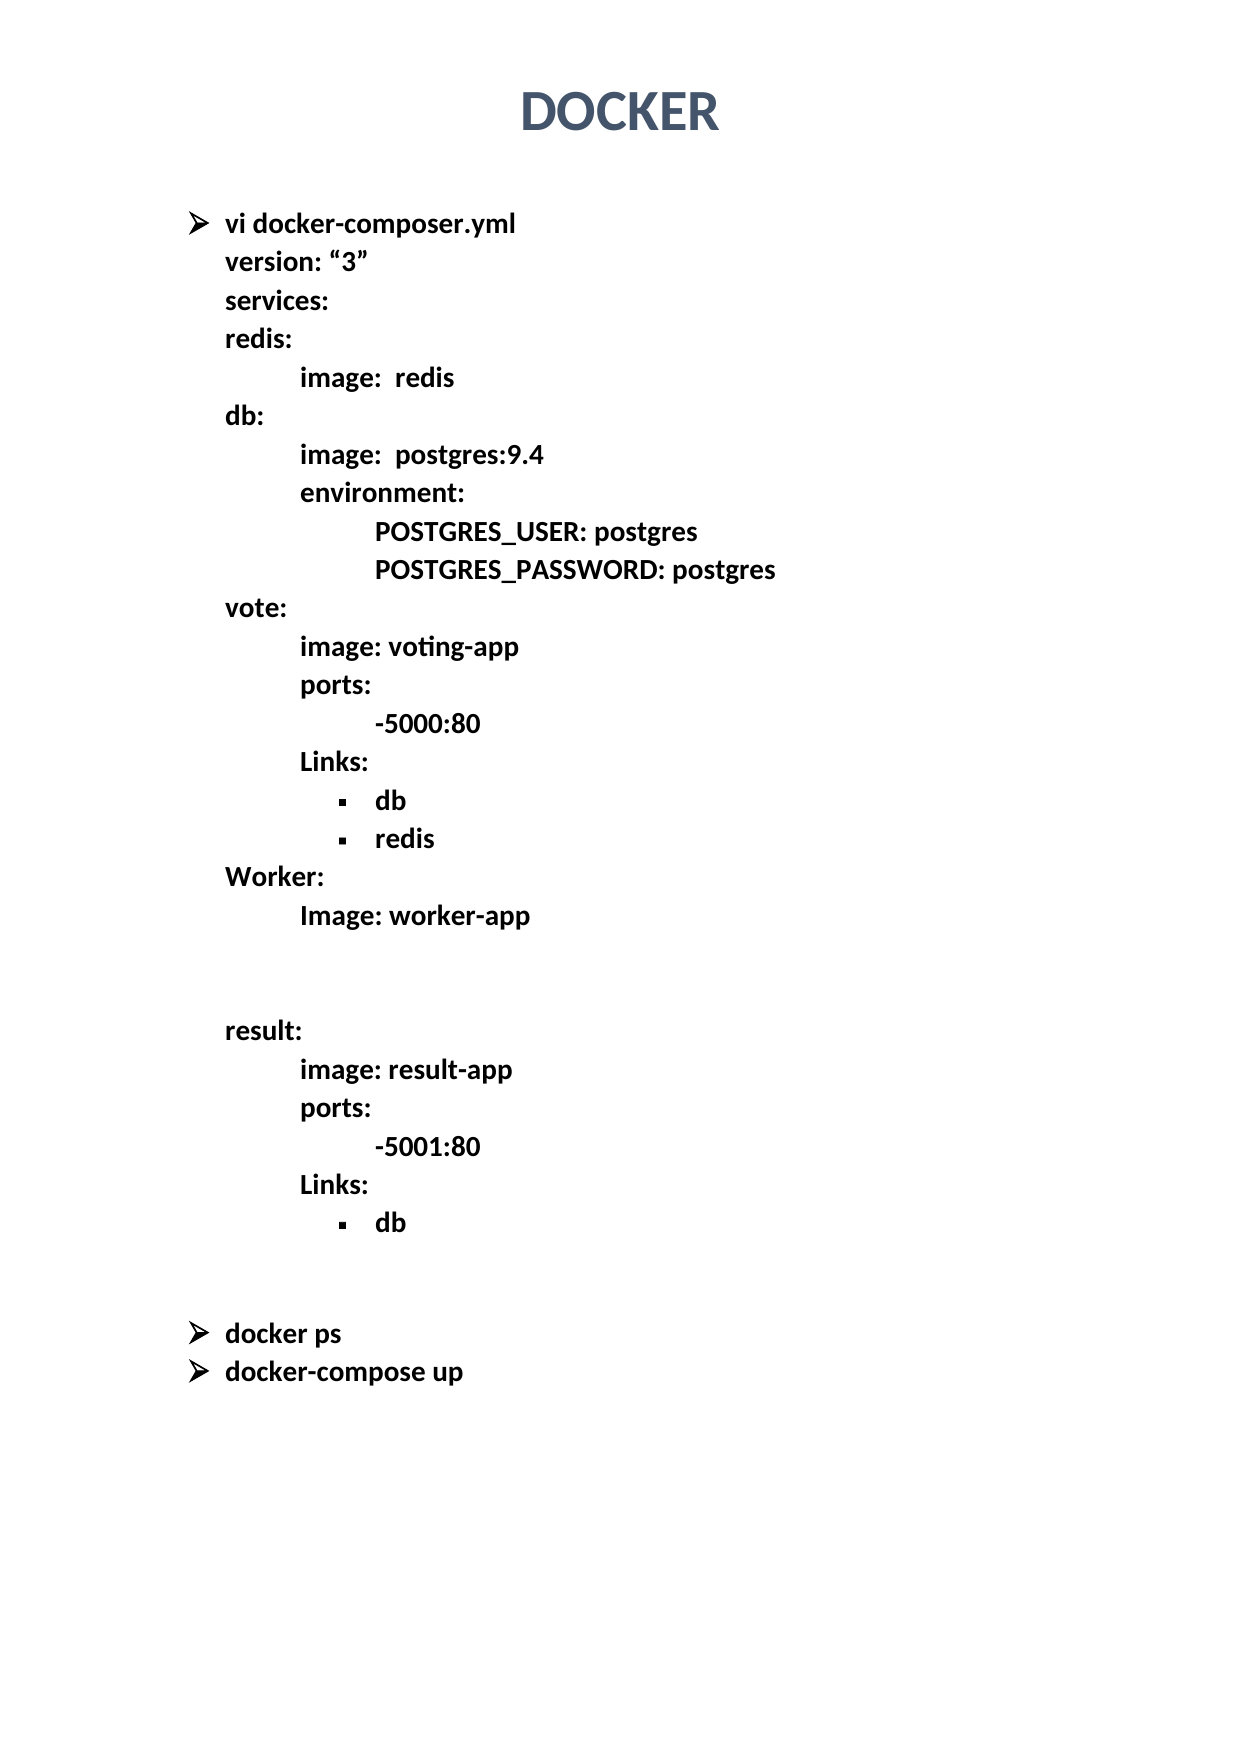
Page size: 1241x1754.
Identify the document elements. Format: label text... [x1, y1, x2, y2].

list db: [225, 397, 1090, 433]
list Links: [225, 1166, 1090, 1202]
list vi docker-composer.yml [187, 205, 1090, 241]
list POSTGRES_USER: postgres [225, 513, 1090, 548]
list image: postgres:9.4 [225, 436, 1090, 471]
list docker ps [187, 1315, 1090, 1350]
list POSTGRES_PASSWORD: postgres [225, 551, 1090, 587]
list -5000:80 [225, 705, 1090, 740]
list redis: [225, 320, 1090, 356]
list image: result-app [225, 1051, 1090, 1086]
list environment: [225, 474, 1090, 510]
list Worker: [225, 858, 1090, 894]
list ports: [225, 666, 1090, 702]
list -5001:80 [225, 1128, 1090, 1163]
list vote: [225, 589, 1090, 625]
list services: [225, 282, 1090, 318]
list image: redis [225, 359, 1090, 394]
list redis [337, 820, 1090, 856]
list db [337, 1204, 1090, 1240]
list image: voting-app [225, 628, 1090, 663]
list Image: worker-app [225, 897, 1090, 933]
list Links: [225, 743, 1090, 779]
list result: [225, 1012, 1090, 1048]
list ports: [225, 1089, 1090, 1125]
list version: “3” [225, 243, 1090, 279]
list docker-compose up [187, 1353, 1090, 1389]
list db [337, 782, 1090, 817]
